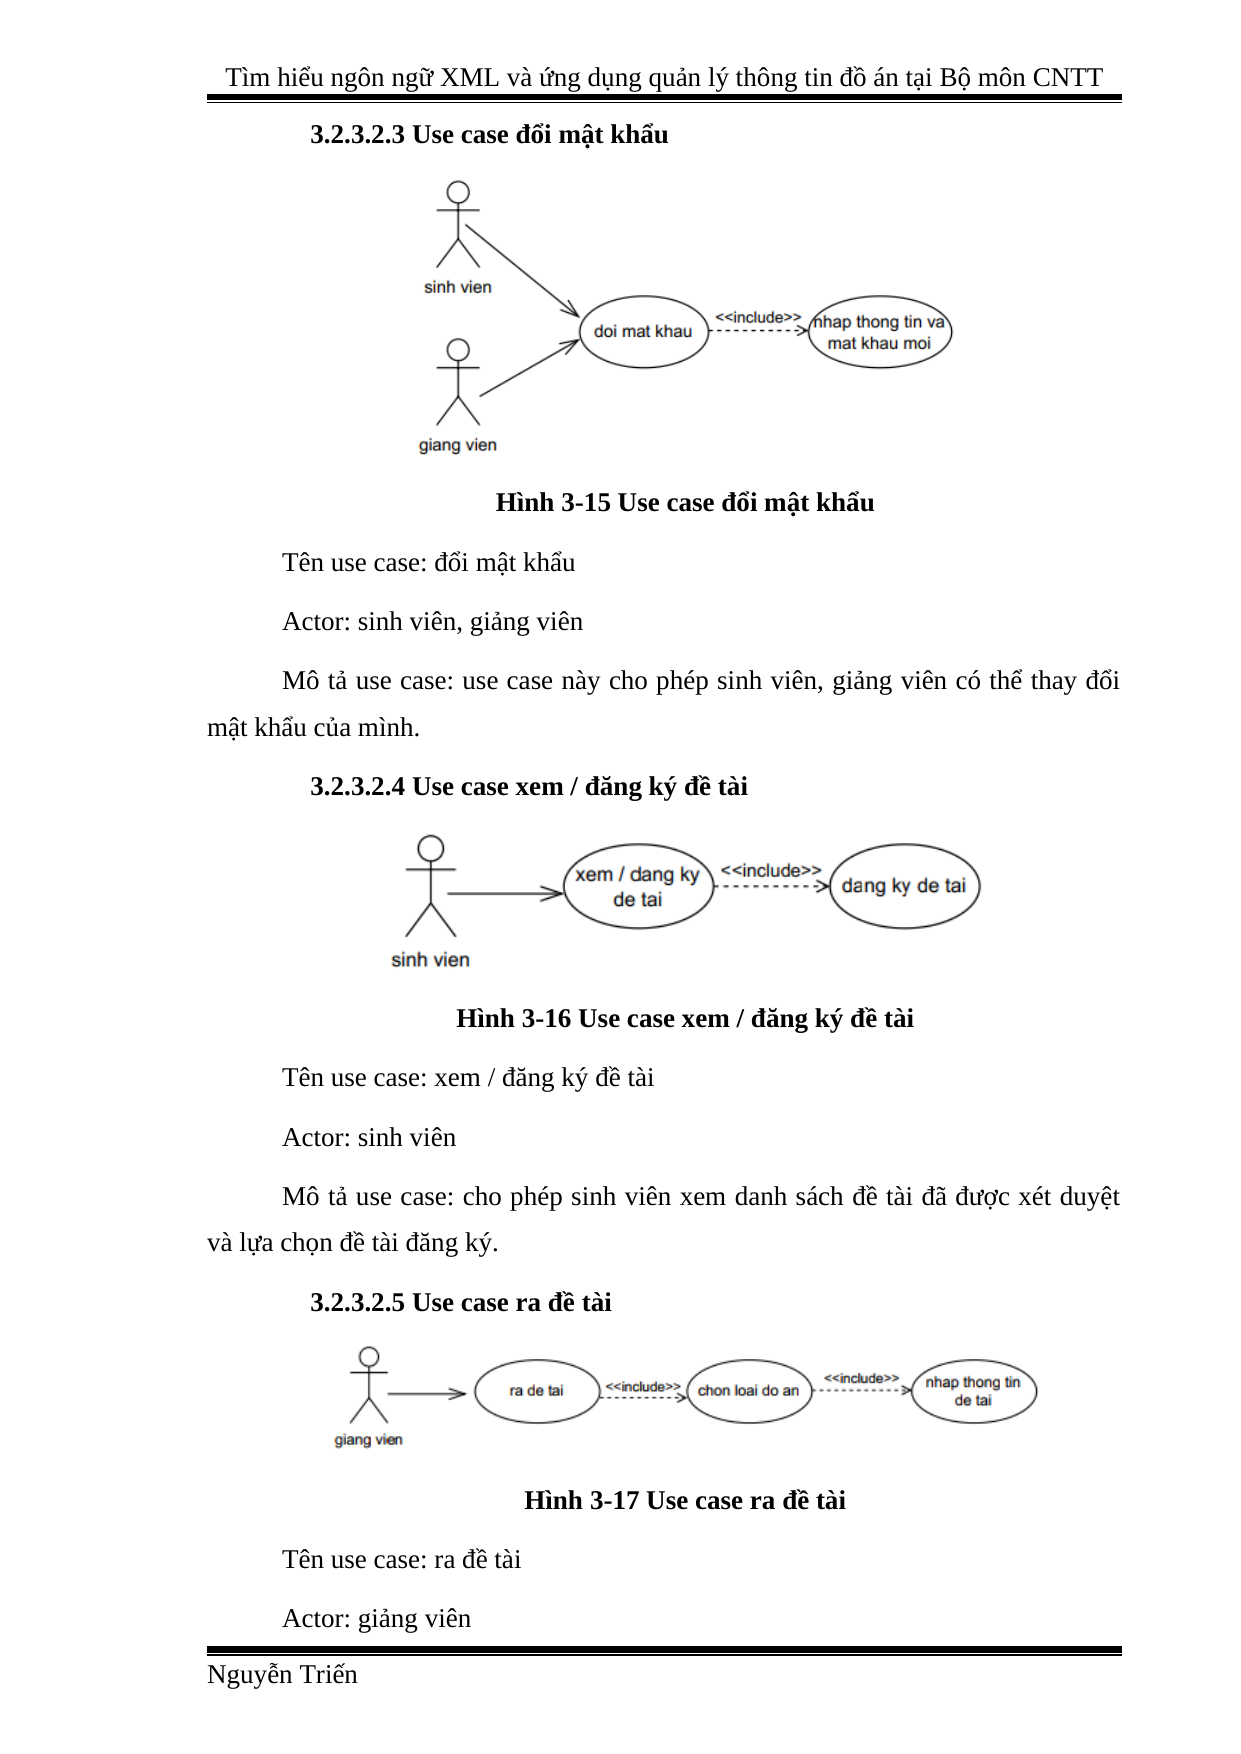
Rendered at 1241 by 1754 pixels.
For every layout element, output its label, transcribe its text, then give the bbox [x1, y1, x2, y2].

picture [414, 177, 957, 459]
subtitle Use case ra đề tài [310, 1286, 1122, 1317]
text Actor: giảng viên [207, 1602, 1122, 1633]
picture [386, 829, 984, 975]
text Hình 3-17 Use case ra đề tài [207, 1484, 1122, 1515]
text Actor: sinh viên, giảng viên [207, 605, 1122, 636]
subtitle Use case đổi mật khẩu [310, 118, 1122, 149]
text Hình 3-15 Use case đổi mật khẩu [207, 487, 1122, 518]
text Hình 3-16 Use case xem / đăng ký đề tài [207, 1002, 1122, 1033]
text Tên use case: xem / đăng ký đề tài [207, 1062, 1122, 1093]
text Mô tả use case: use case này cho phép sinh viên, giảng viên có thể thay đổi mật khẩu của mình. [207, 664, 1122, 742]
text Actor: sinh viên [207, 1121, 1122, 1152]
picture [328, 1345, 1043, 1456]
text Tên use case: đổi mật khẩu [207, 546, 1122, 577]
subtitle Use case xem / đăng ký đề tài [310, 770, 1122, 801]
text Tên use case: ra đề tài [207, 1543, 1122, 1574]
text Mô tả use case: cho phép sinh viên xem danh sách đề tài đã được xét duyệt và lựa chọn đề tài đăng ký. [207, 1180, 1122, 1258]
